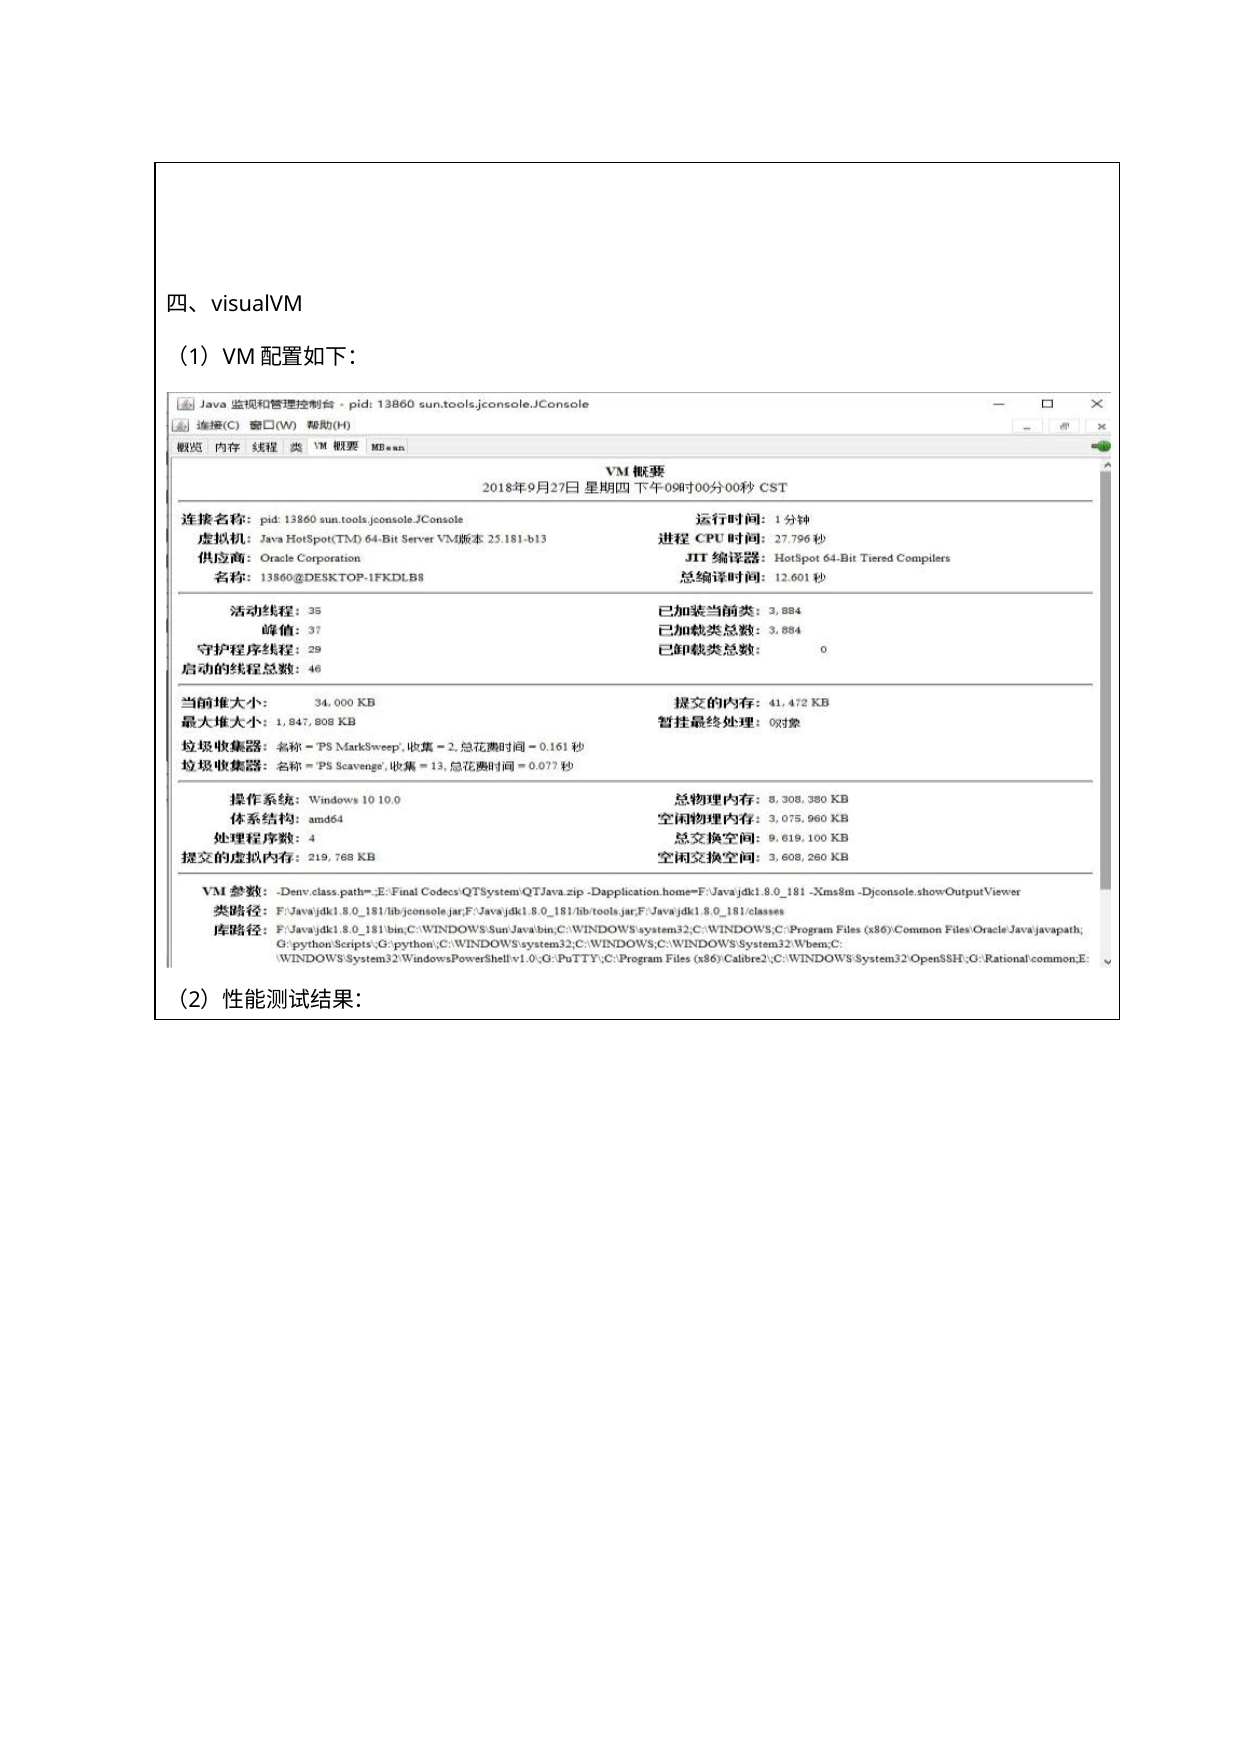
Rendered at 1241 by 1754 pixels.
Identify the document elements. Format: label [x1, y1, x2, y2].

table_cell [156, 163, 1119, 1018]
picture [166, 392, 1111, 972]
